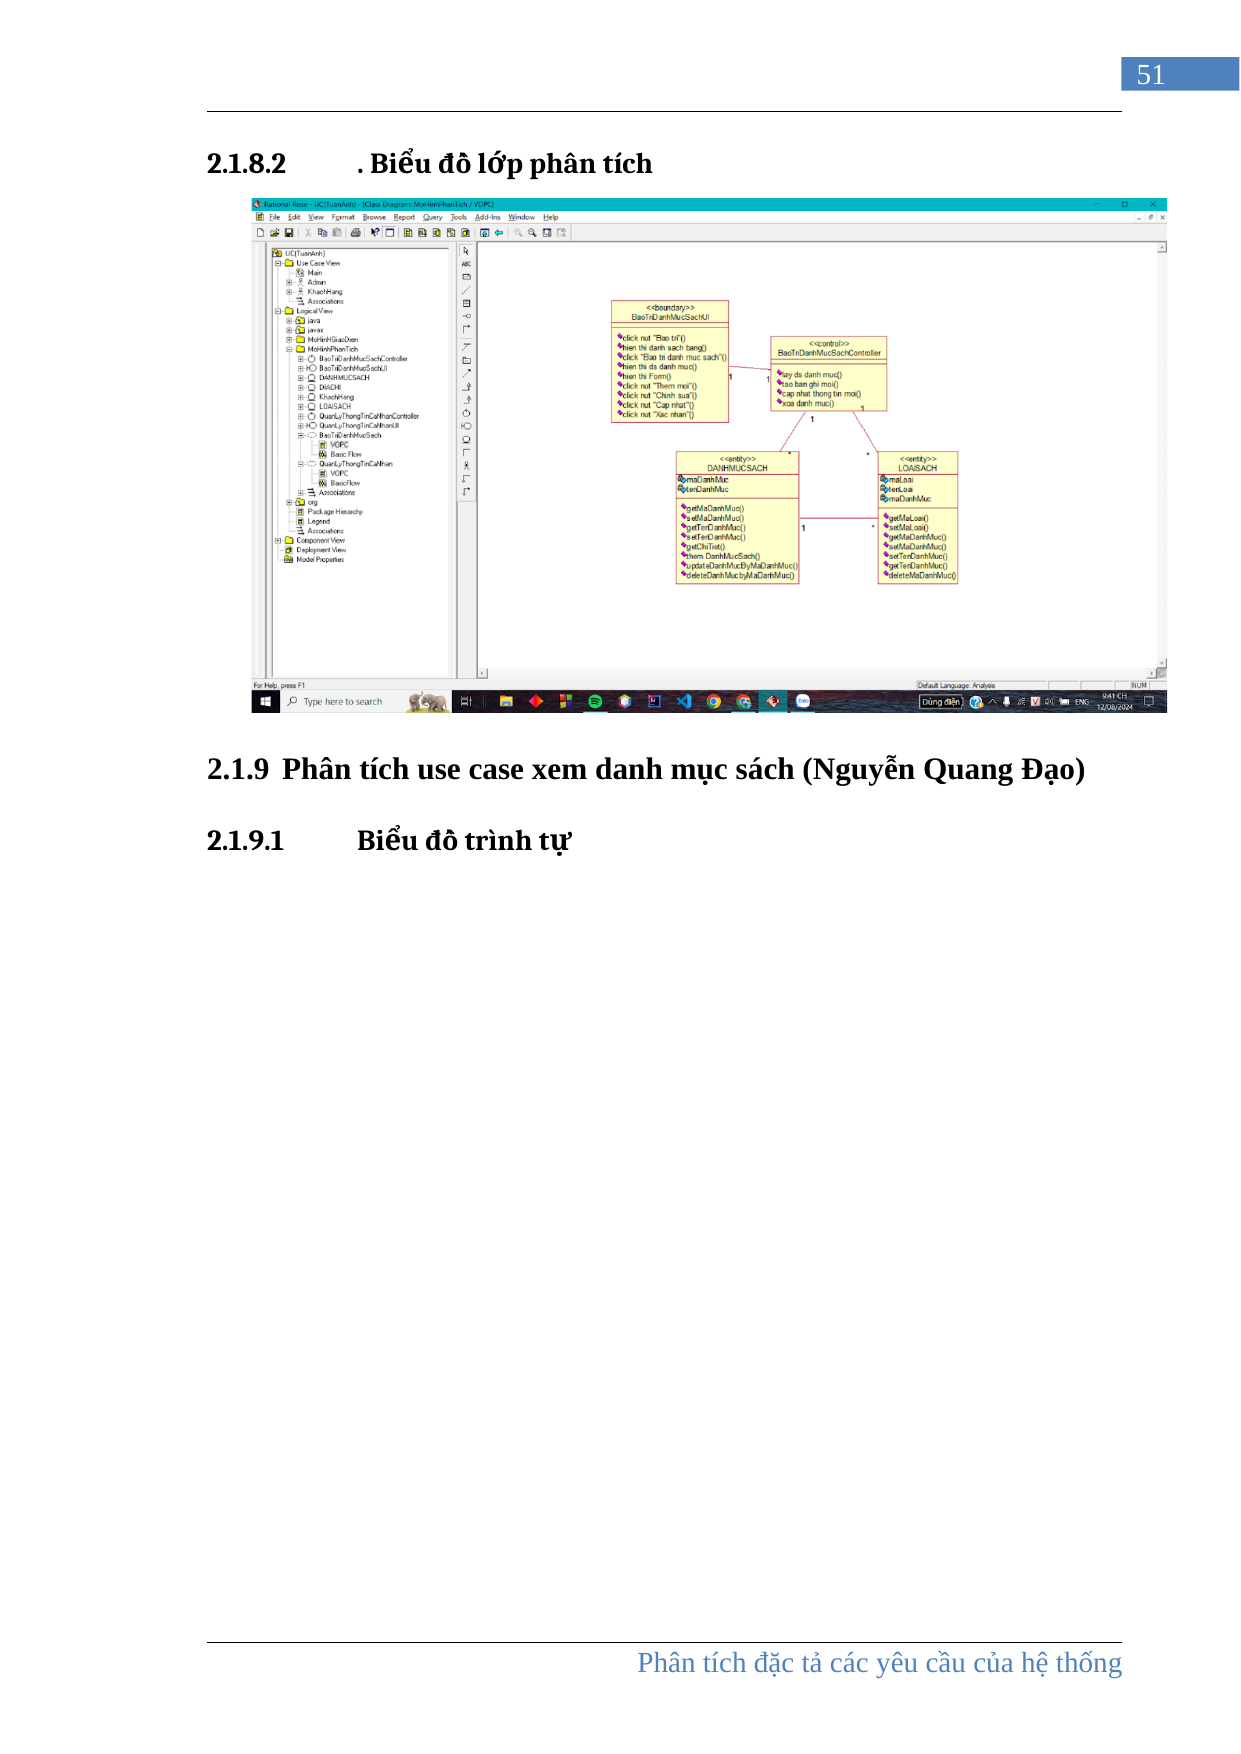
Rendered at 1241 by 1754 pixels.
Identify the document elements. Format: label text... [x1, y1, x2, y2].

picture [251, 198, 1168, 713]
subtitle Biểu đồ trình tự [207, 824, 1122, 858]
subtitle Phân tích use case xem danh mục sách (Nguyễn Quang Đạo) [207, 750, 1122, 786]
